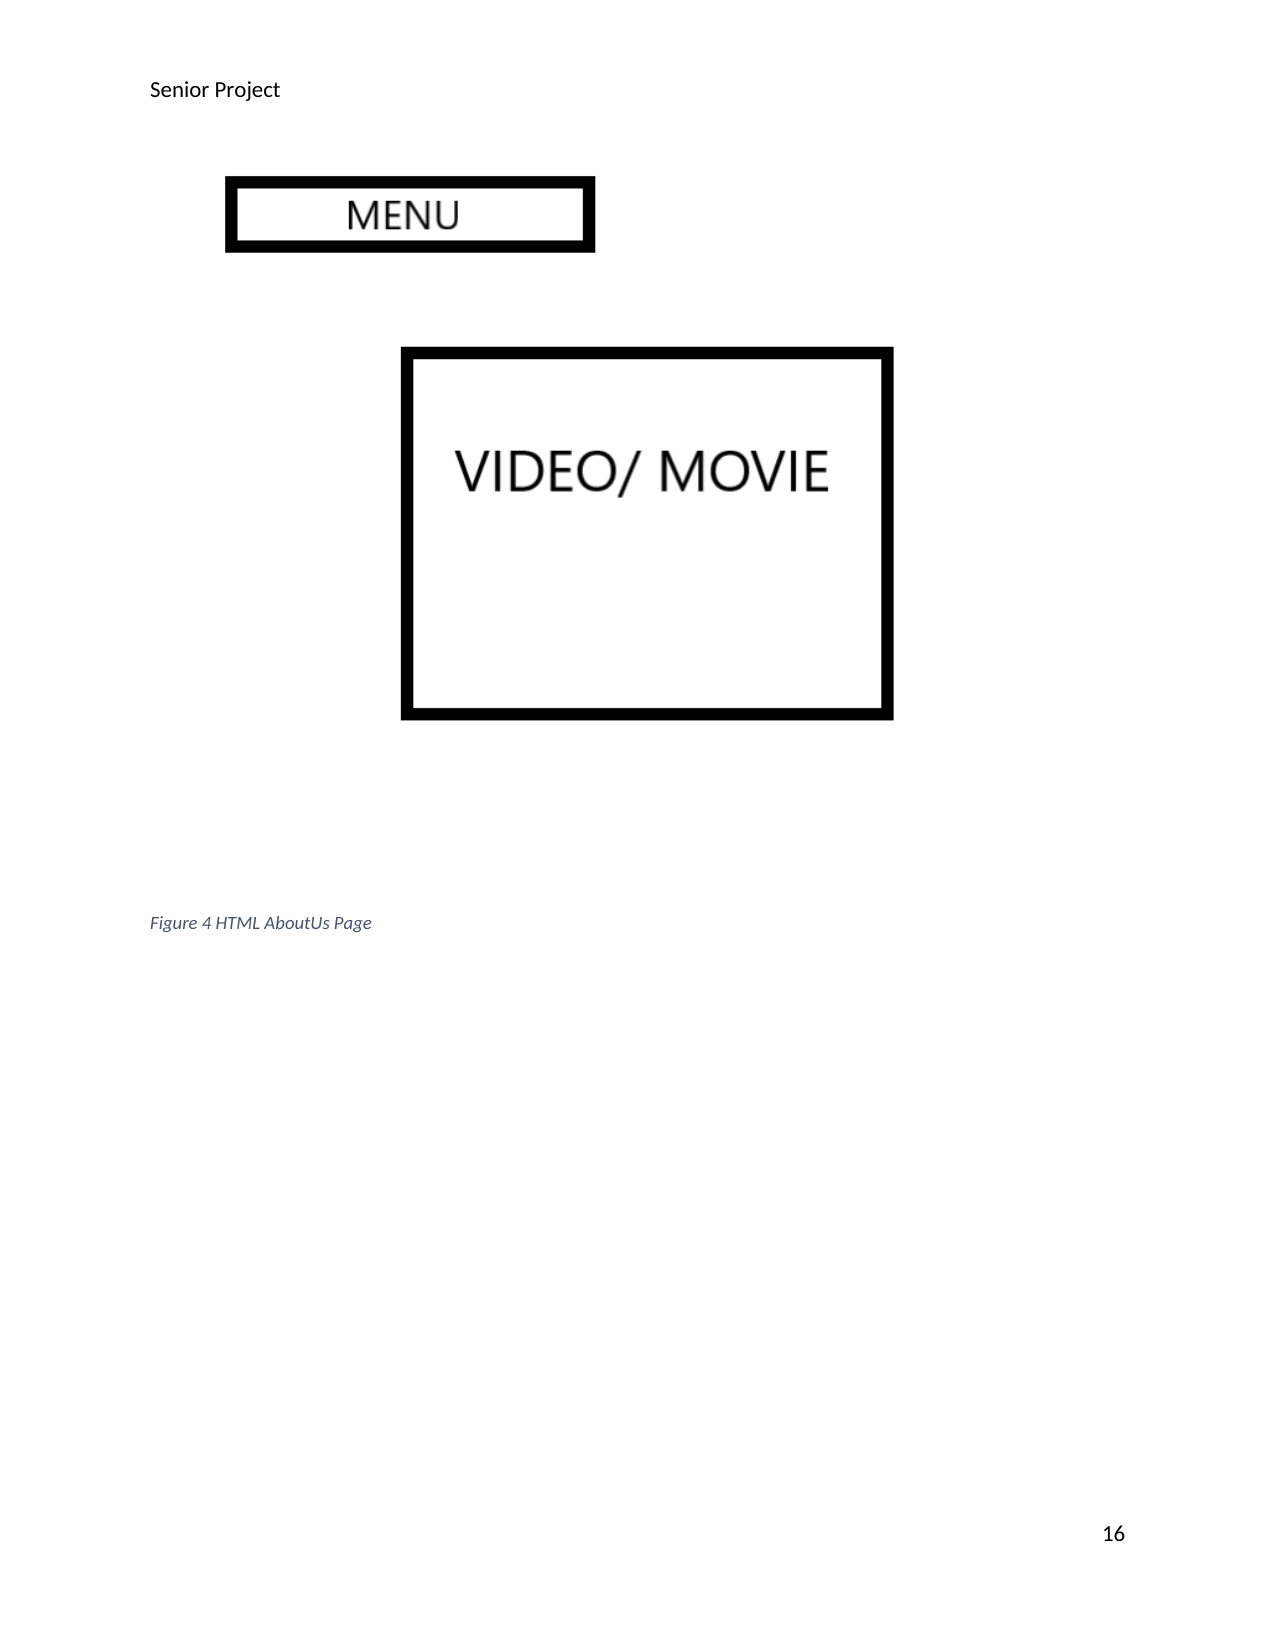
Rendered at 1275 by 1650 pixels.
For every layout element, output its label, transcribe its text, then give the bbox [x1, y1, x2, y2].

picture [198, 150, 1077, 890]
text Figure 4 HTML AboutUs Page [150, 911, 1125, 934]
